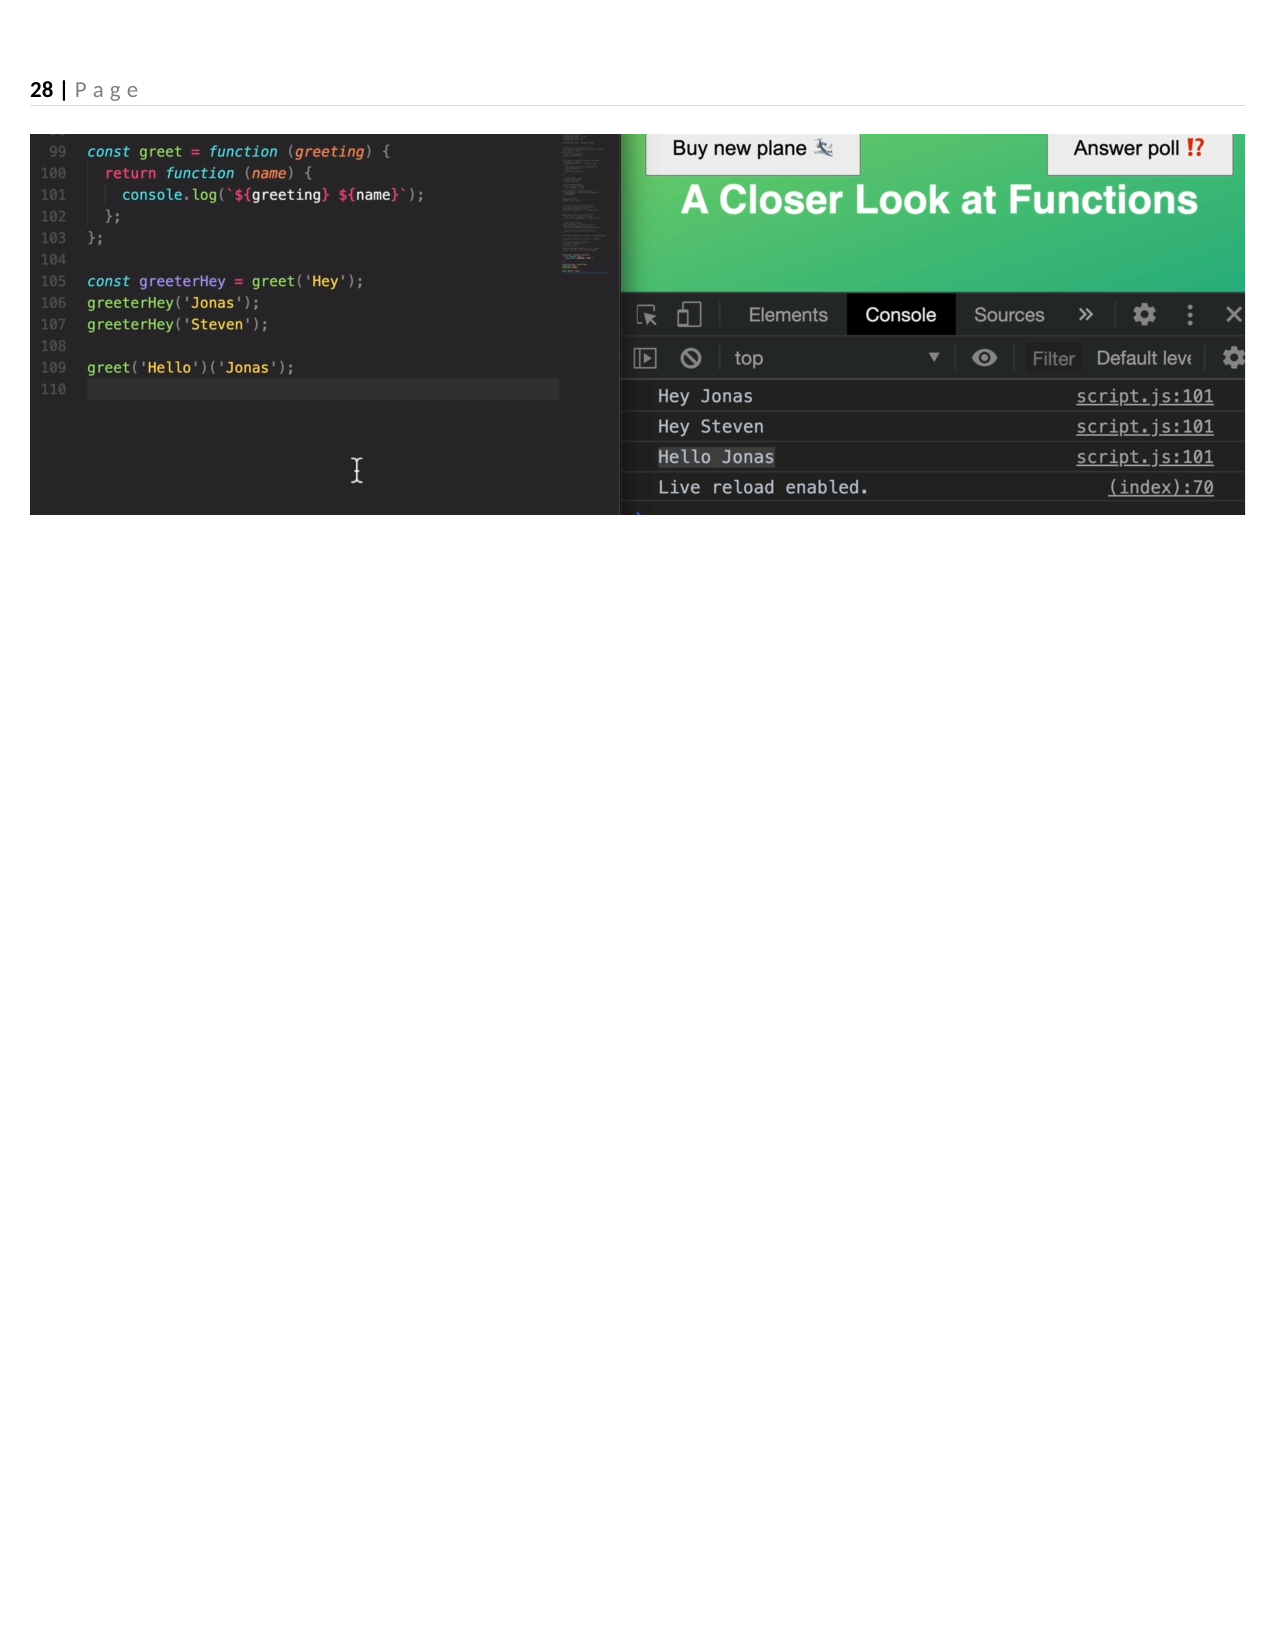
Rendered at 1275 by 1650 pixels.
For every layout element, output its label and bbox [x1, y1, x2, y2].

picture [30, 134, 1246, 515]
